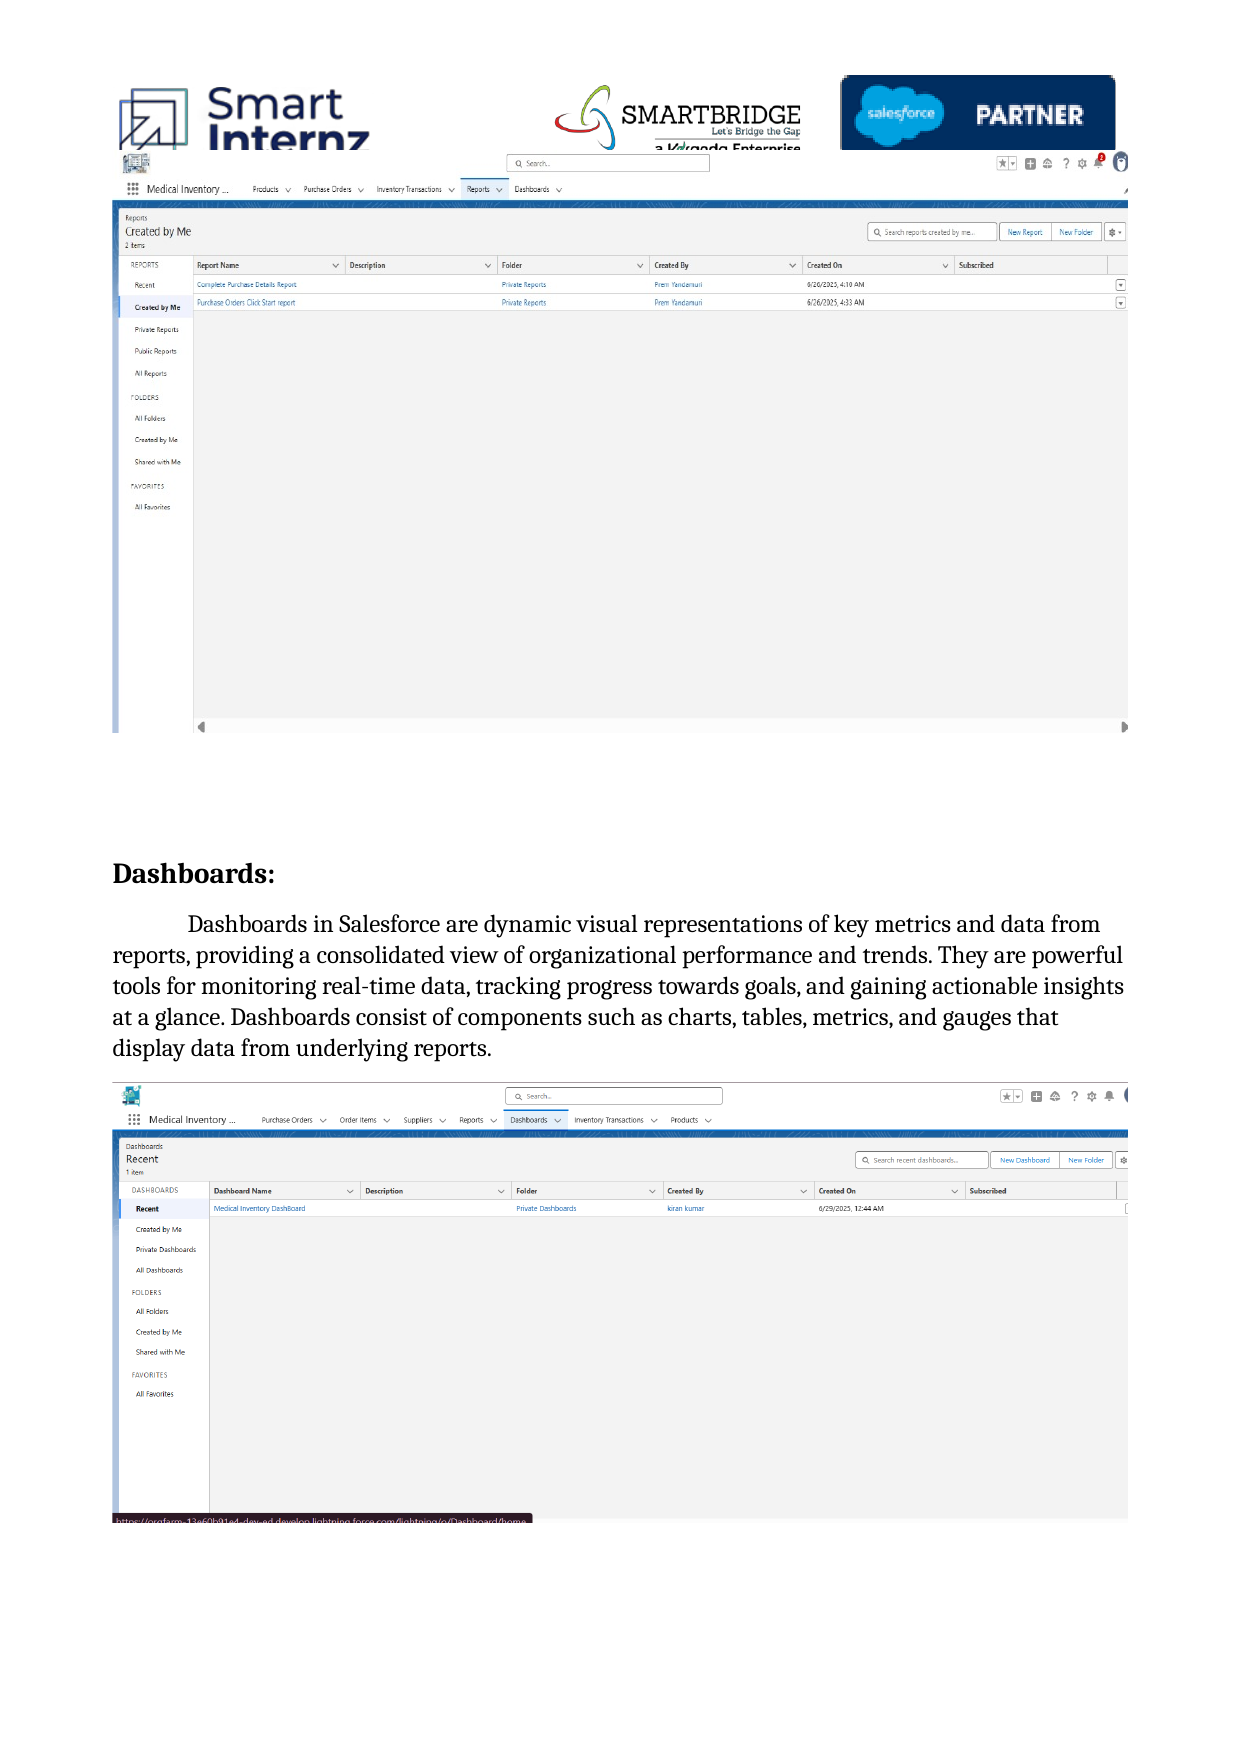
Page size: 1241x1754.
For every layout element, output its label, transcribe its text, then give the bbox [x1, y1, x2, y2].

text Dashboards: [112, 857, 1128, 891]
text Dashboards in Salesforce are dynamic visual representations of key metrics and data from reports, providing a consolidated view of organizational performance and trends. They are powerful tools for monitoring real-time data, tracking progress towards goals, and gaining actionable insights at a glance. Dashboards consist of components such as charts, tables, metrics, and gauges that display data from underlying reports. [112, 910, 1128, 1063]
picture [112, 75, 1128, 733]
picture [112, 1082, 1128, 1523]
